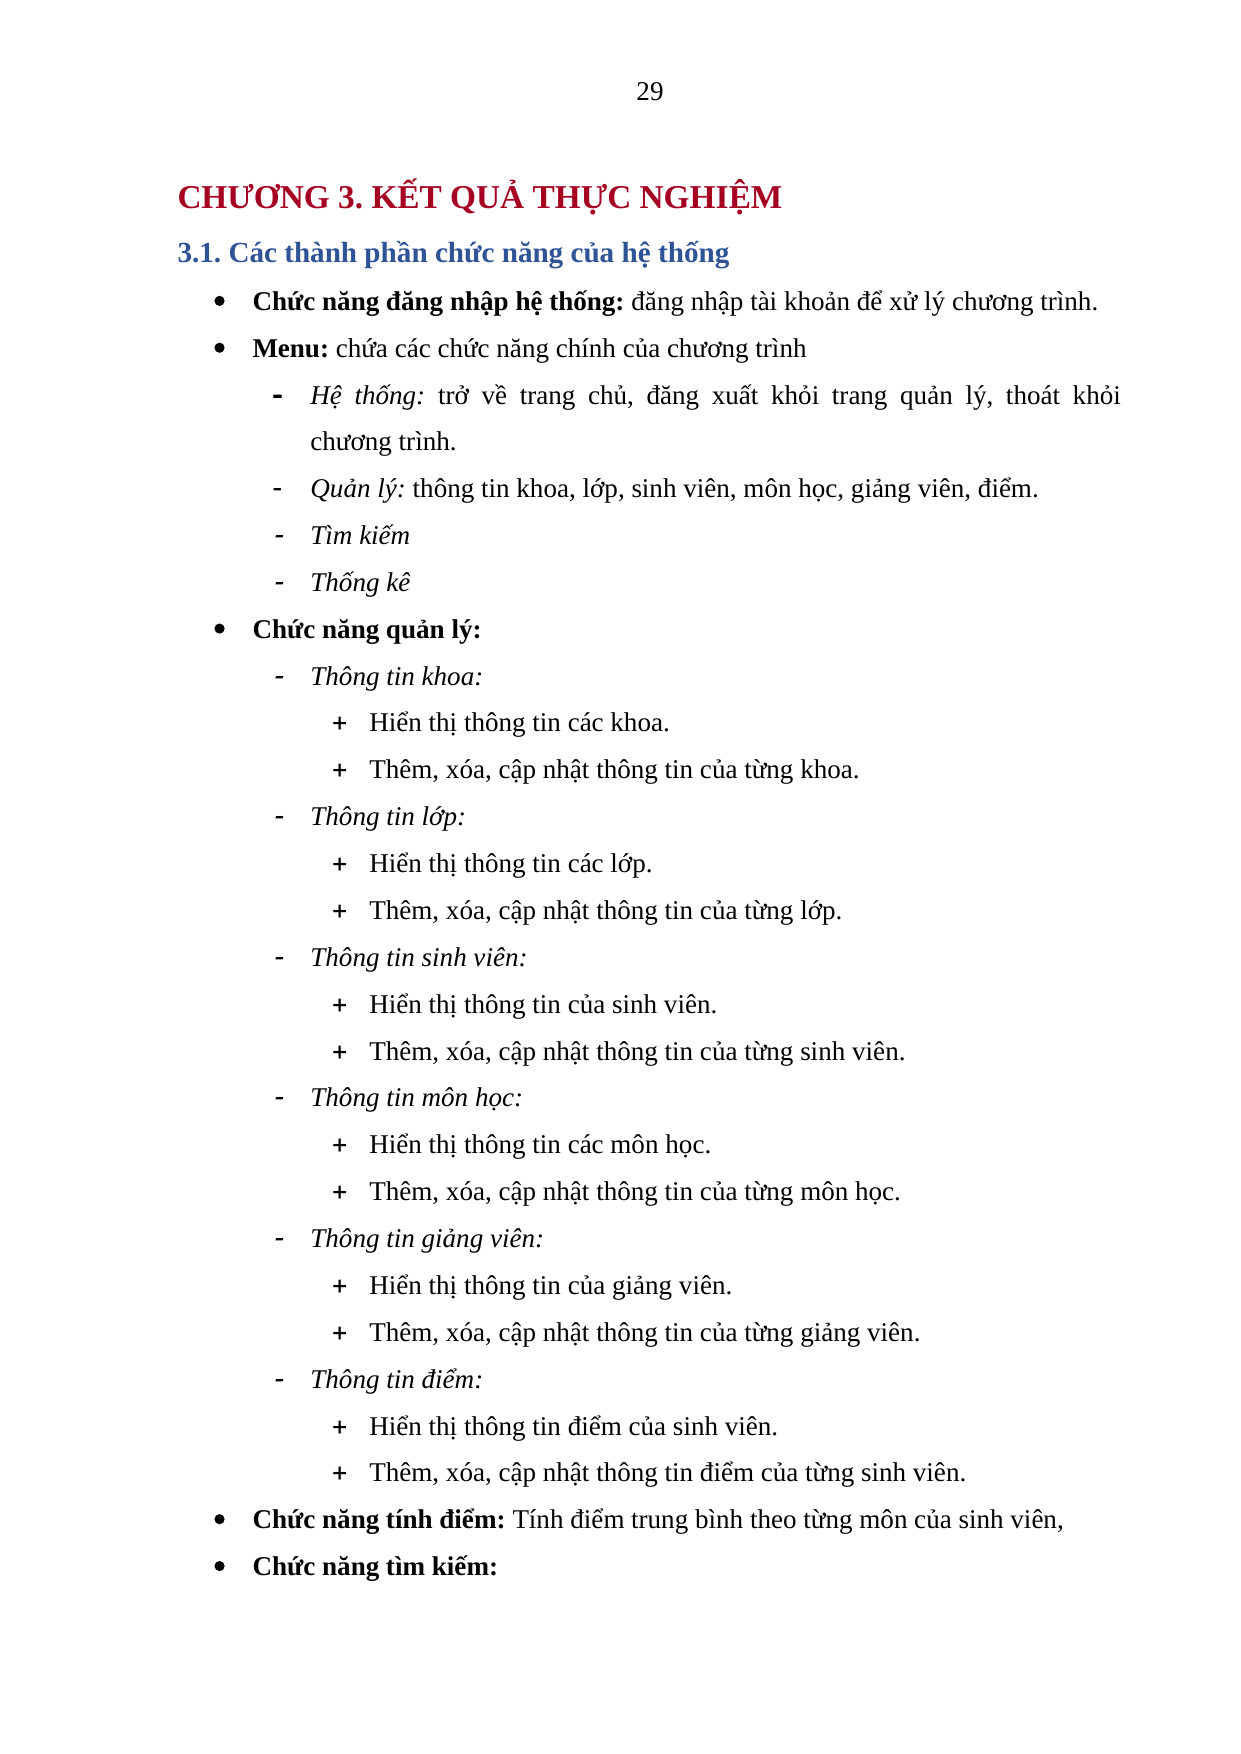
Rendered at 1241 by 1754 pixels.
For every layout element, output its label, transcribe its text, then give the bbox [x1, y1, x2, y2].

list Hiển thị thông tin các lớp. [332, 847, 1122, 878]
list Hiển thị thông tin của sinh viên. [332, 988, 1122, 1019]
list Chức năng quản lý: [215, 613, 1122, 644]
list Quản lý: thông tin khoa, lớp, sinh viên, môn học, giảng viên, điểm. [273, 472, 1122, 503]
list Menu: chứa các chức năng chính của chương trình [215, 332, 1122, 363]
list Thống kê [273, 566, 1122, 597]
list Thêm, xóa, cập nhật thông tin của từng sinh viên. [332, 1035, 1122, 1066]
subtitle CHƯƠNG 3. KẾT QUẢ THỰC NGHIỆM [177, 177, 1122, 216]
subtitle 3.1. Các thành phần chức năng của hệ thống [177, 235, 1122, 268]
list Chức năng tìm kiếm: [215, 1550, 1122, 1582]
list Thông tin môn học: [273, 1082, 1122, 1113]
list Hệ thống: trở về trang chủ, đăng xuất khỏi trang quản lý, thoát khỏi chương trình. [273, 379, 1122, 457]
list Thông tin điểm: [273, 1363, 1122, 1394]
list Thông tin giảng viên: [273, 1222, 1122, 1253]
list Thêm, xóa, cập nhật thông tin của từng giảng viên. [332, 1316, 1122, 1347]
list Thêm, xóa, cập nhật thông tin của từng khoa. [332, 753, 1122, 785]
list Thông tin sinh viên: [273, 941, 1122, 972]
list Thêm, xóa, cập nhật thông tin điểm của từng sinh viên. [332, 1457, 1122, 1488]
list Thêm, xóa, cập nhật thông tin của từng môn học. [332, 1175, 1122, 1207]
list Tìm kiếm [273, 519, 1122, 550]
list Thông tin khoa: [273, 660, 1122, 691]
list Hiển thị thông tin các khoa. [332, 707, 1122, 738]
list Hiển thị thông tin của giảng viên. [332, 1269, 1122, 1300]
list Chức năng tính điểm: Tính điểm trung bình theo từng môn của sinh viên, [215, 1503, 1122, 1535]
list Thêm, xóa, cập nhật thông tin của từng lớp. [332, 894, 1122, 925]
list Thông tin lớp: [273, 800, 1122, 832]
list Chức năng đăng nhập hệ thống: đăng nhập tài khoản để xử lý chương trình. [215, 285, 1122, 316]
list Hiển thị thông tin các môn học. [332, 1128, 1122, 1160]
list Hiển thị thông tin điểm của sinh viên. [332, 1410, 1122, 1441]
